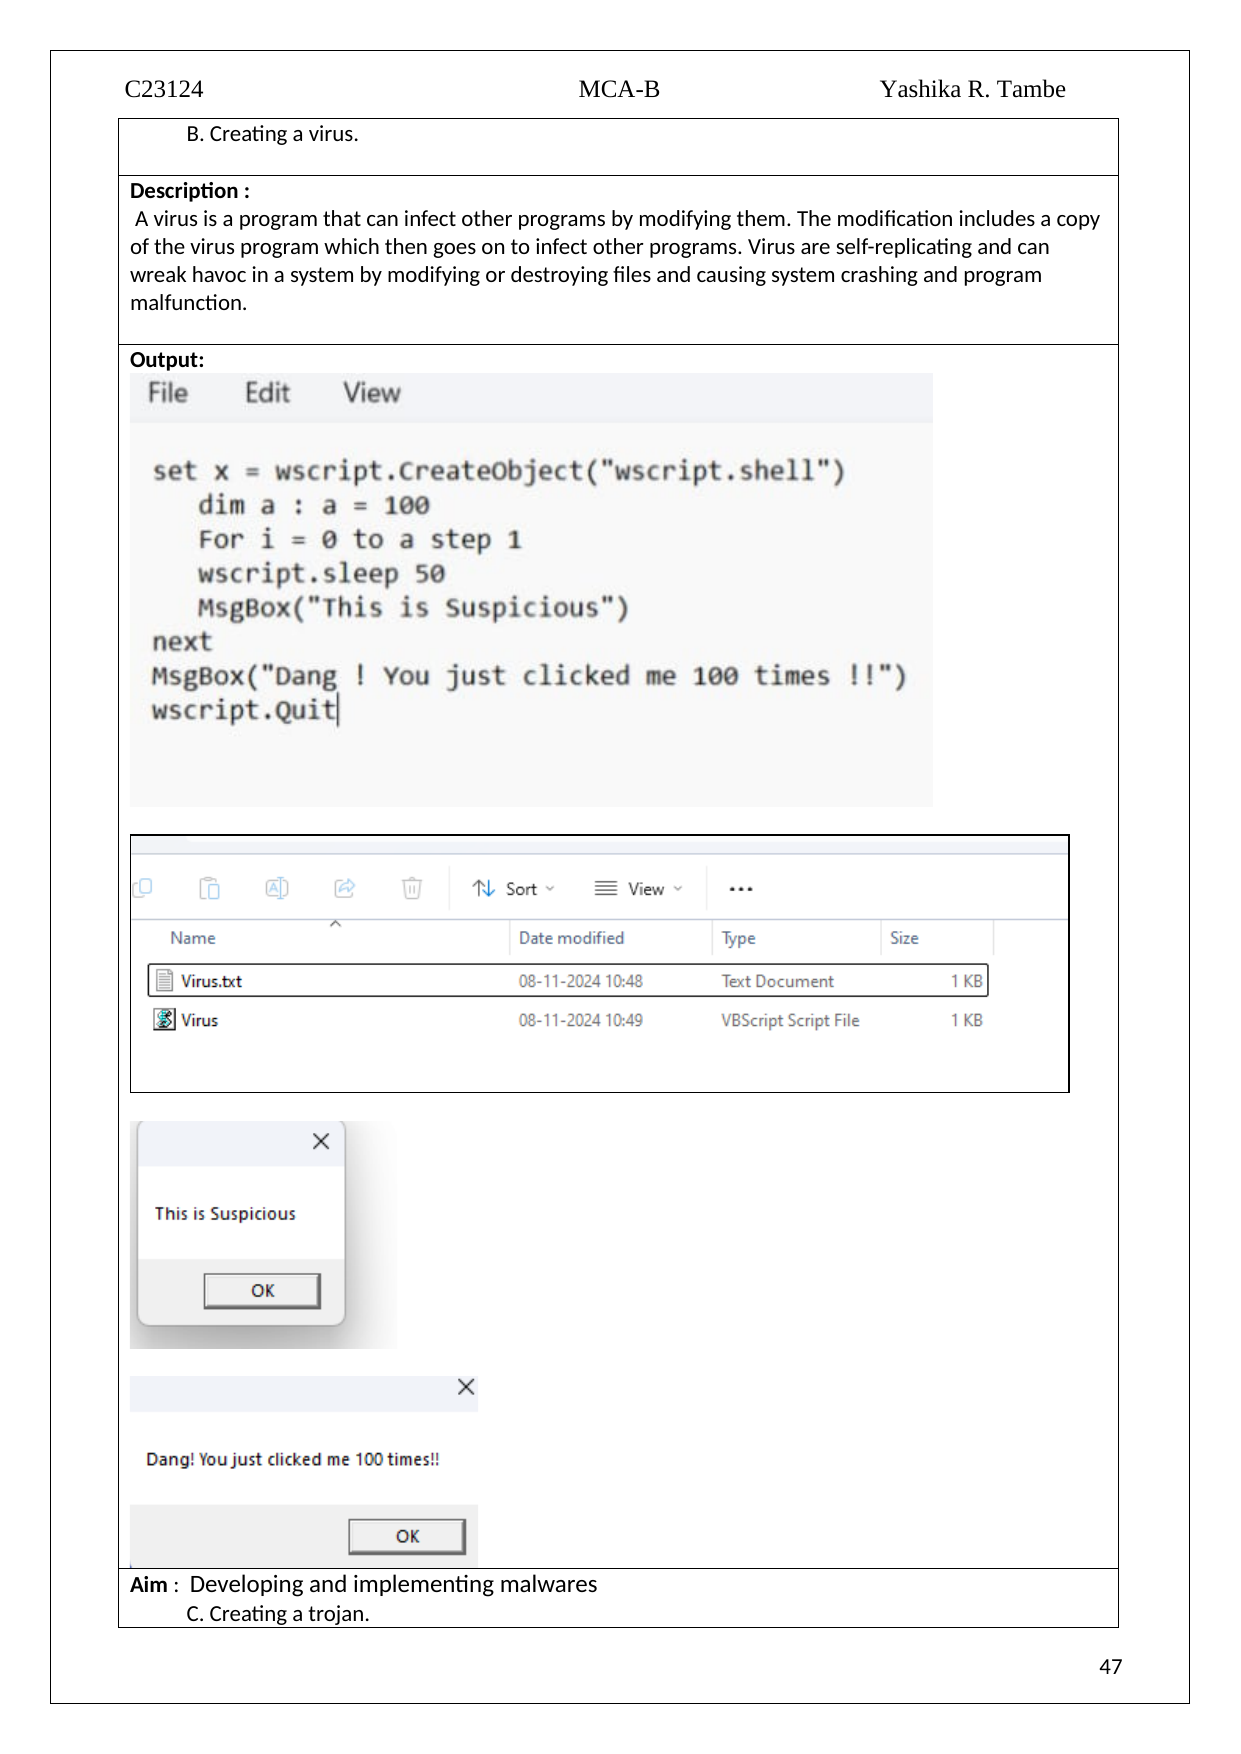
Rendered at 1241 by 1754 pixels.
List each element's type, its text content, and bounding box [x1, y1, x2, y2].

table_cell Output: [119, 345, 1118, 1567]
table_cell Description : A virus is a program that can infect other programs by modifying them. The modification includes a copy of the virus program which then goes on to infect other programs. Virus are self-replicating and can wreak havoc in a system by modifying or destroying files and causing system crashing and program malfunction. [119, 176, 1118, 344]
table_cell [119, 119, 1118, 175]
picture [129, 373, 933, 807]
picture [129, 1376, 479, 1568]
picture [129, 1121, 398, 1349]
table_cell Aim : Developing and implementing malwares C. Creating a trojan. [119, 1569, 1118, 1627]
picture [131, 836, 1068, 1092]
